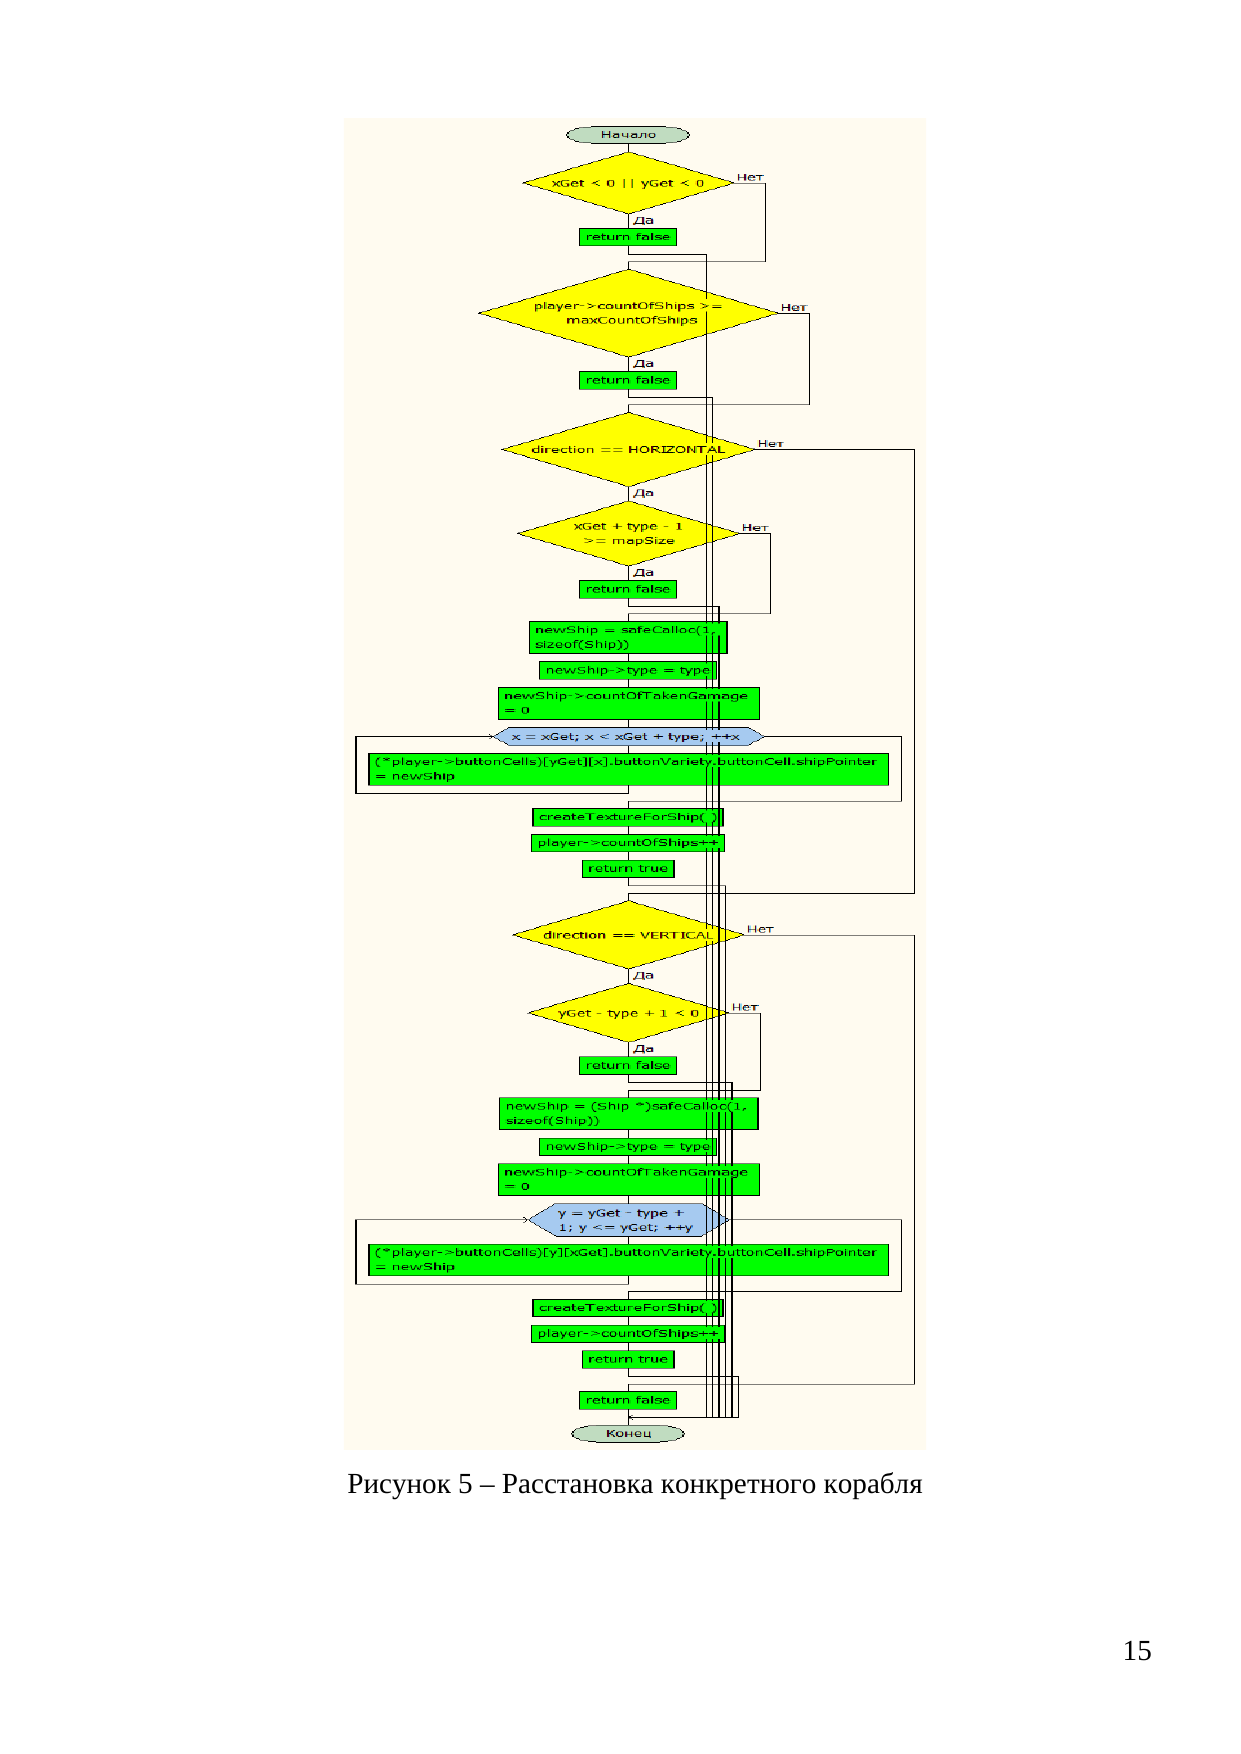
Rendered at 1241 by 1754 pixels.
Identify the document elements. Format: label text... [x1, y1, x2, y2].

picture [343, 118, 927, 1450]
text Рисунок 5 – Расстановка конкретного корабля [118, 1466, 1152, 1500]
